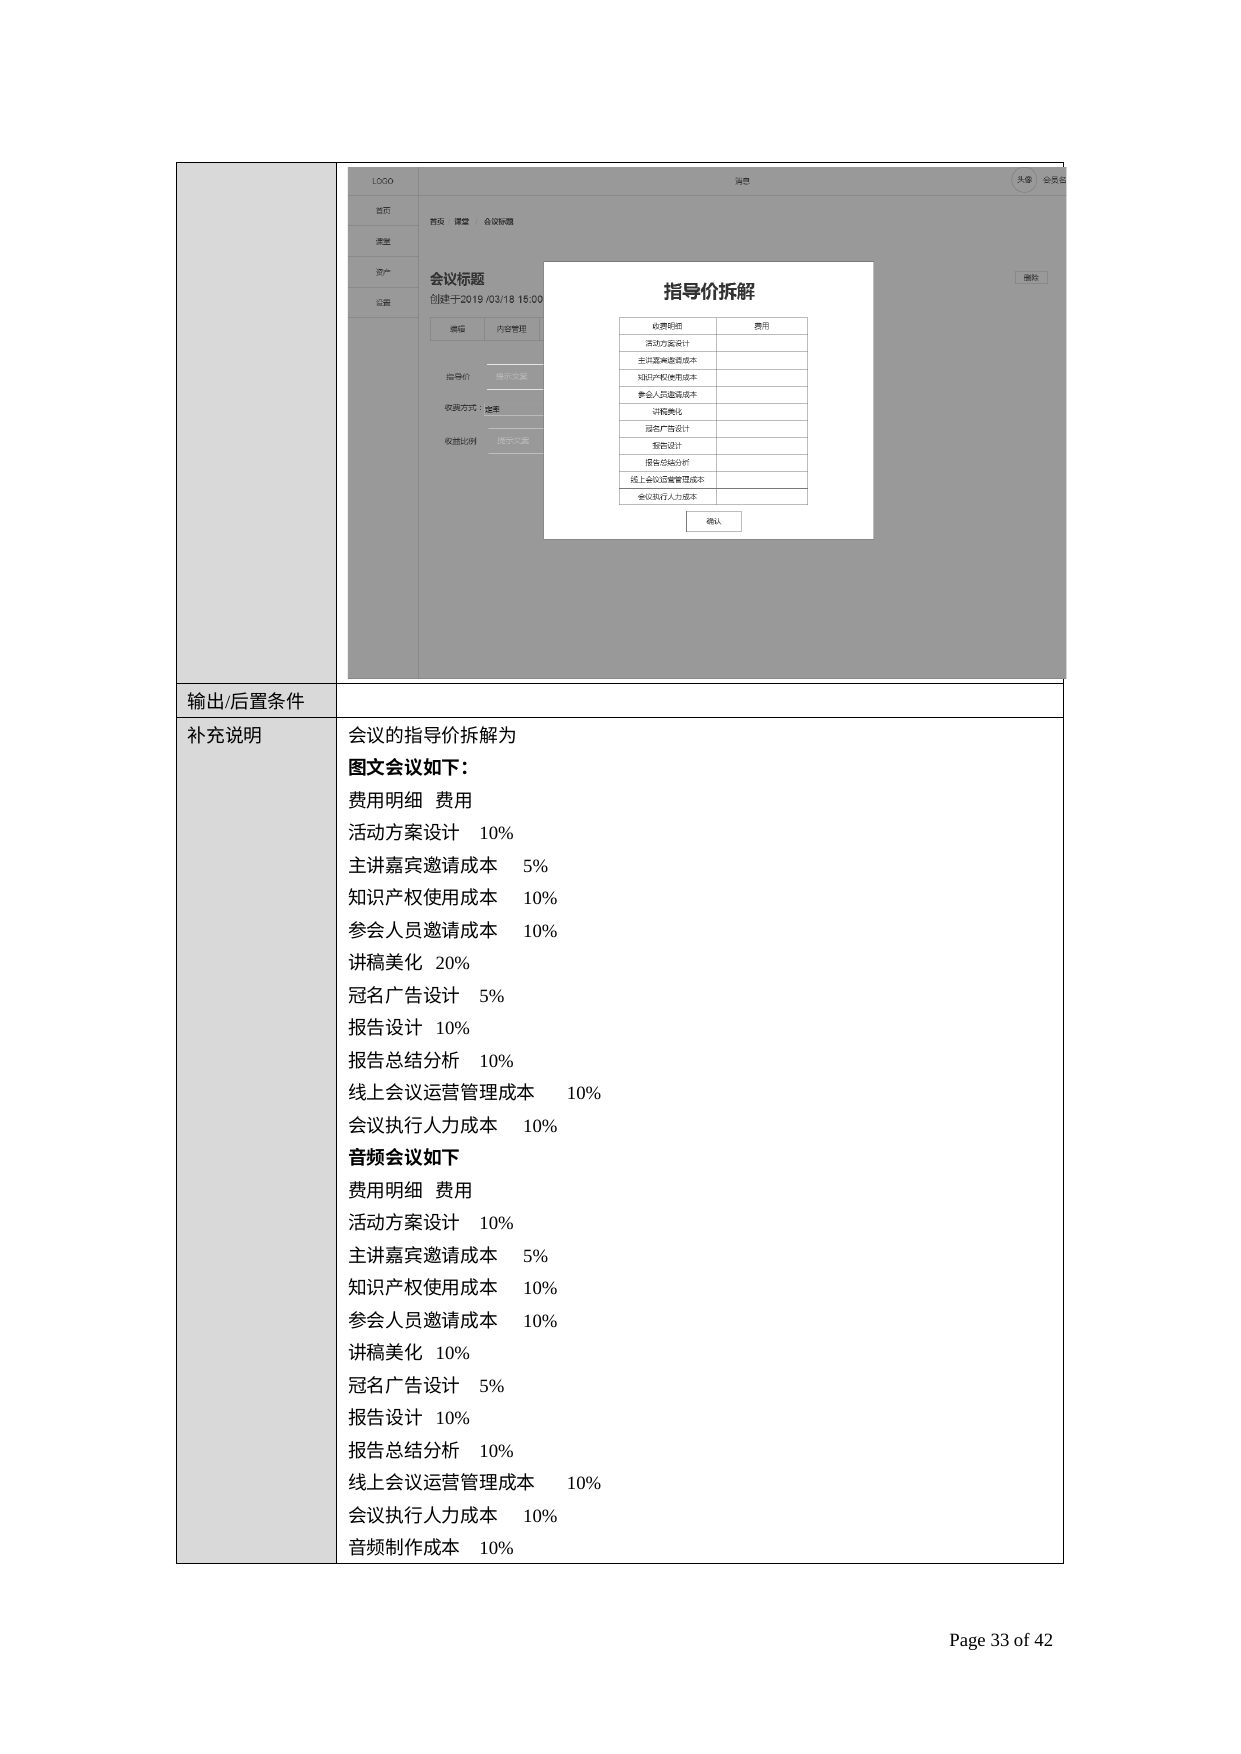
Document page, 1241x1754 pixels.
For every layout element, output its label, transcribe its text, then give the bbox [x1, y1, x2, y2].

table_cell 按照每个会议一个卡片的方式展示， 卡片上的内容为图片、名称、是否上架、是否审核通过、发布时间。 卡片上的图片以封面为主；若没设置封面则按照内容为主，若只有一张就选择该张，若有多张，则显示顺次的第一张图片；若无图，则显示默认图片。 若此会议审批不通过，将消息推送给运营商，并且在列表中显示为“未上架”。并且会信息提示用户，并告知原因。 1、会议列表展示 会议类型分为3种，图文、音频图文、视频图文。 内容管理，图文文件的编辑以及音频视频上传 在上传时，图文会议：只能在线编辑富文本文本框 图文音频会议:可以上传音频和在线编辑富文本文本框 图文视频会议:可以上传视频和在线编辑富文本文本框 添加课件的时候可以上传音频和视频，图文则使用富文本的形式在线编辑，在添加课时的时候，可以添加图文、音频、视频、图文音频、图文视频五种方式。（一个课件含有2个文件） 3、购买的注意事项 [337, 163, 1063, 683]
picture [347, 167, 1067, 679]
table_cell 输出/后置条件 [177, 684, 336, 717]
table_cell 补充说明 [177, 718, 336, 1563]
table_cell 处理流程 [177, 163, 336, 683]
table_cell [337, 718, 1063, 1563]
table_cell [337, 684, 1063, 717]
